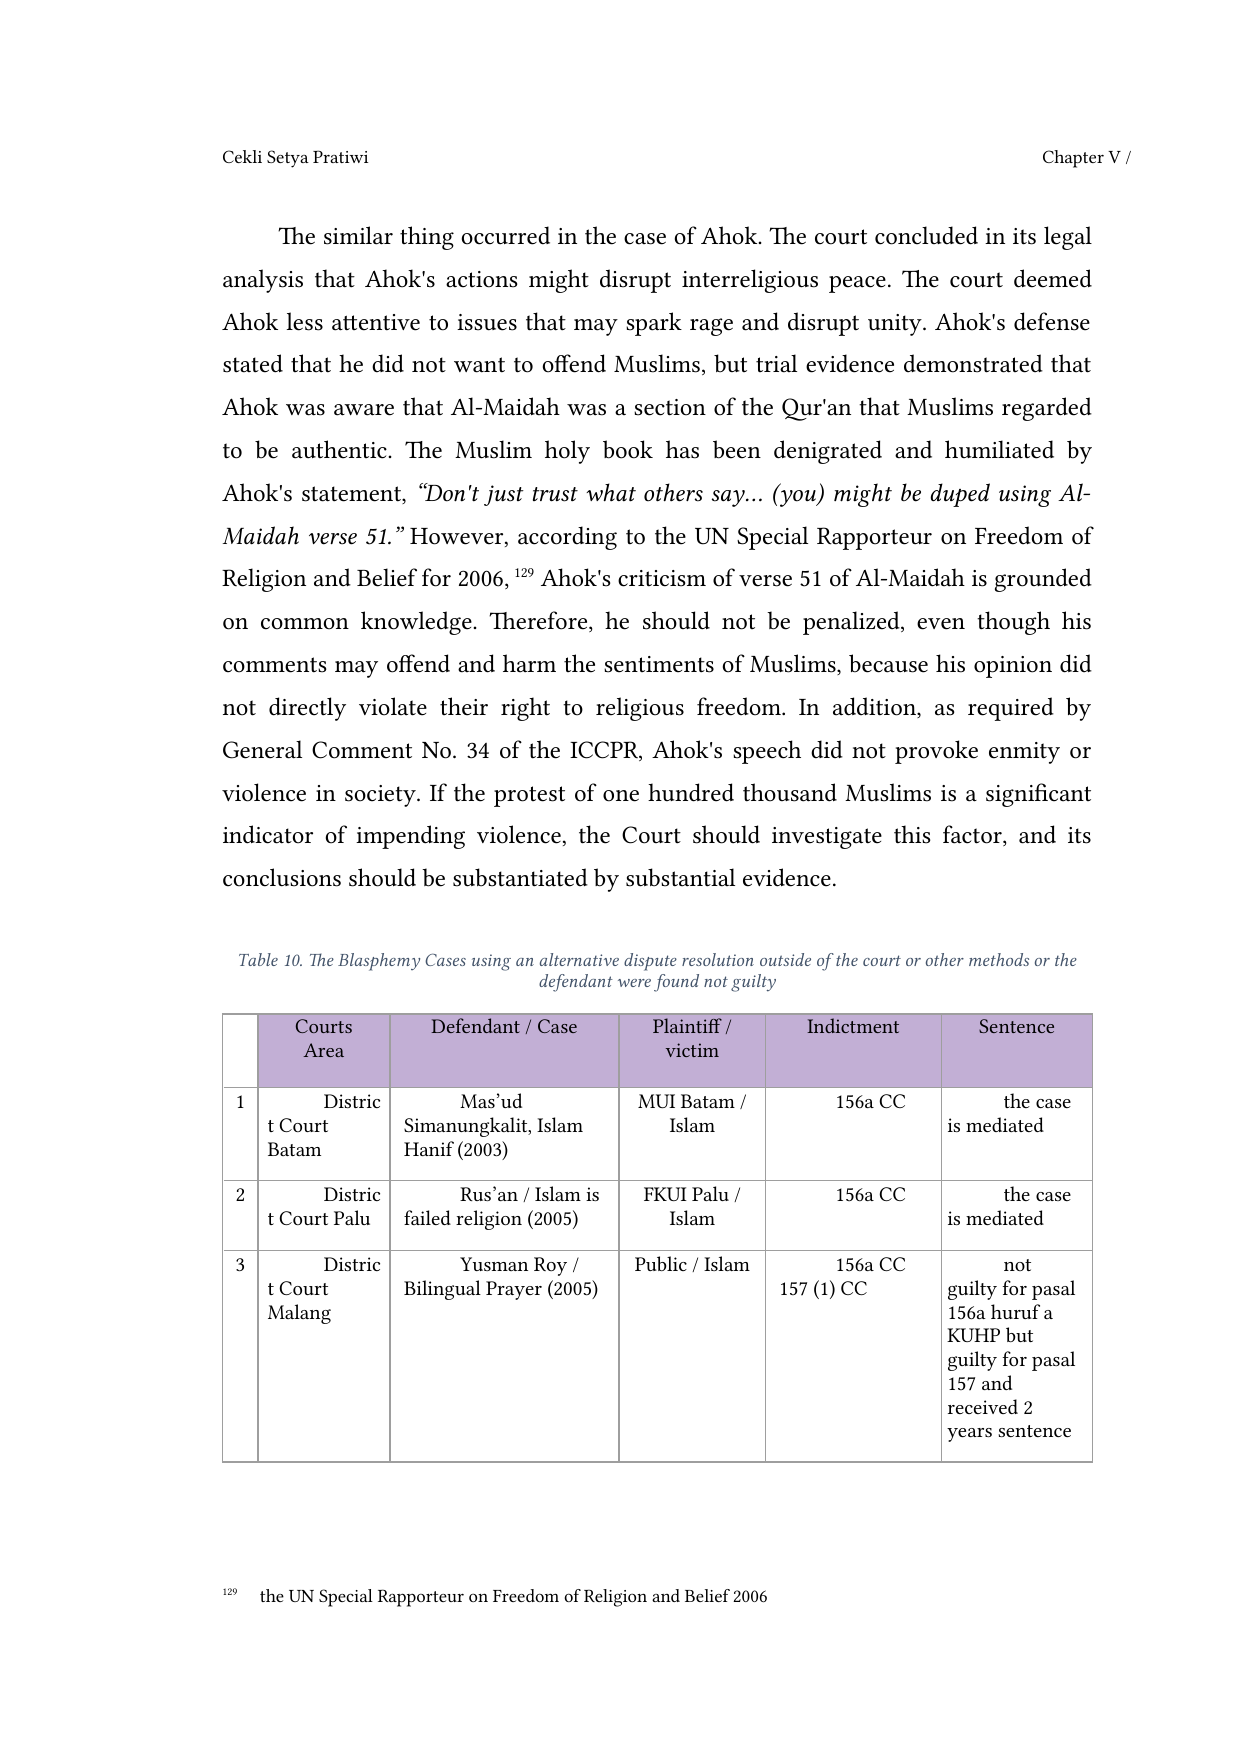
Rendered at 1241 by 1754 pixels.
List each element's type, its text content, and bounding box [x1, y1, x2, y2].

table_cell Public / Islam [620, 1251, 765, 1461]
table_header Indictment [766, 1015, 941, 1087]
table_cell District Court Palu [259, 1181, 389, 1250]
table_header Defendant / Case [391, 1015, 618, 1087]
table_cell 156a CC [766, 1088, 941, 1179]
table_cell Mas’ud Simanungkalit, Islam Hanif (2003) [391, 1088, 618, 1179]
table_cell the case is mediated [942, 1181, 1092, 1250]
table_header Sentence [942, 1015, 1092, 1087]
table_header Courts Area [259, 1015, 389, 1087]
text The similar thing occurred in the case of Ahok. The court concluded in its legal analysis that Ahok's actions might disrupt interreligious peace. The court deemed Ahok less attentive to issues that may spark rage and disrupt unity. Ahok's defense stated that he did not want to offend Muslims, but trial evidence demonstrated that Ahok was aware that Al-Maidah was a section of the Qur'an that Muslims regarded to be authentic. The Muslim holy book has been denigrated and humiliated by Ahok's statement, “Don't just trust what others say... (you) might be duped using Al-Maidah verse 51.” However, according to the UN Special Rapporteur on Freedom of Religion and Belief for 2006, Ahok's criticism of verse 51 of Al-Maidah is grounded on common knowledge. Therefore, he should not be penalized, even though his comments may offend and harm the sentiments of Muslims, because his opinion did not directly violate their right to religious freedom. In addition, as required by General Comment No. 34 of the ICCPR, Ahok's speech did not provoke enmity or violence in society. If the protest of one hundred thousand Muslims is a significant indicator of impending violence, the Court should investigate this factor, and its conclusions should be substantiated by substantial evidence. [222, 222, 1093, 893]
table_header [223, 1015, 257, 1087]
table_cell not guilty for pasal 156a huruf a KUHP but guilty for pasal 157 and received 2 years sentence [942, 1251, 1092, 1461]
table_cell 156a CC 157 (1) CC [766, 1251, 941, 1461]
table_cell 1 [223, 1088, 257, 1179]
table_cell Rus’an / Islam is failed religion (2005) [391, 1181, 618, 1250]
table_cell District Court Batam [259, 1088, 389, 1179]
table_cell 156a CC [766, 1181, 941, 1250]
table_cell District Court Malang [259, 1251, 389, 1461]
table_cell FKUI Palu / Islam [620, 1181, 765, 1250]
table_cell the case is mediated [942, 1088, 1092, 1179]
table_cell 3 [223, 1251, 257, 1461]
table_cell 2 [223, 1181, 257, 1250]
table_cell MUI Batam / Islam [620, 1088, 765, 1179]
table_cell Yusman Roy / Bilingual Prayer (2005) [391, 1251, 618, 1461]
table_header Plaintiff / victim [620, 1015, 765, 1087]
